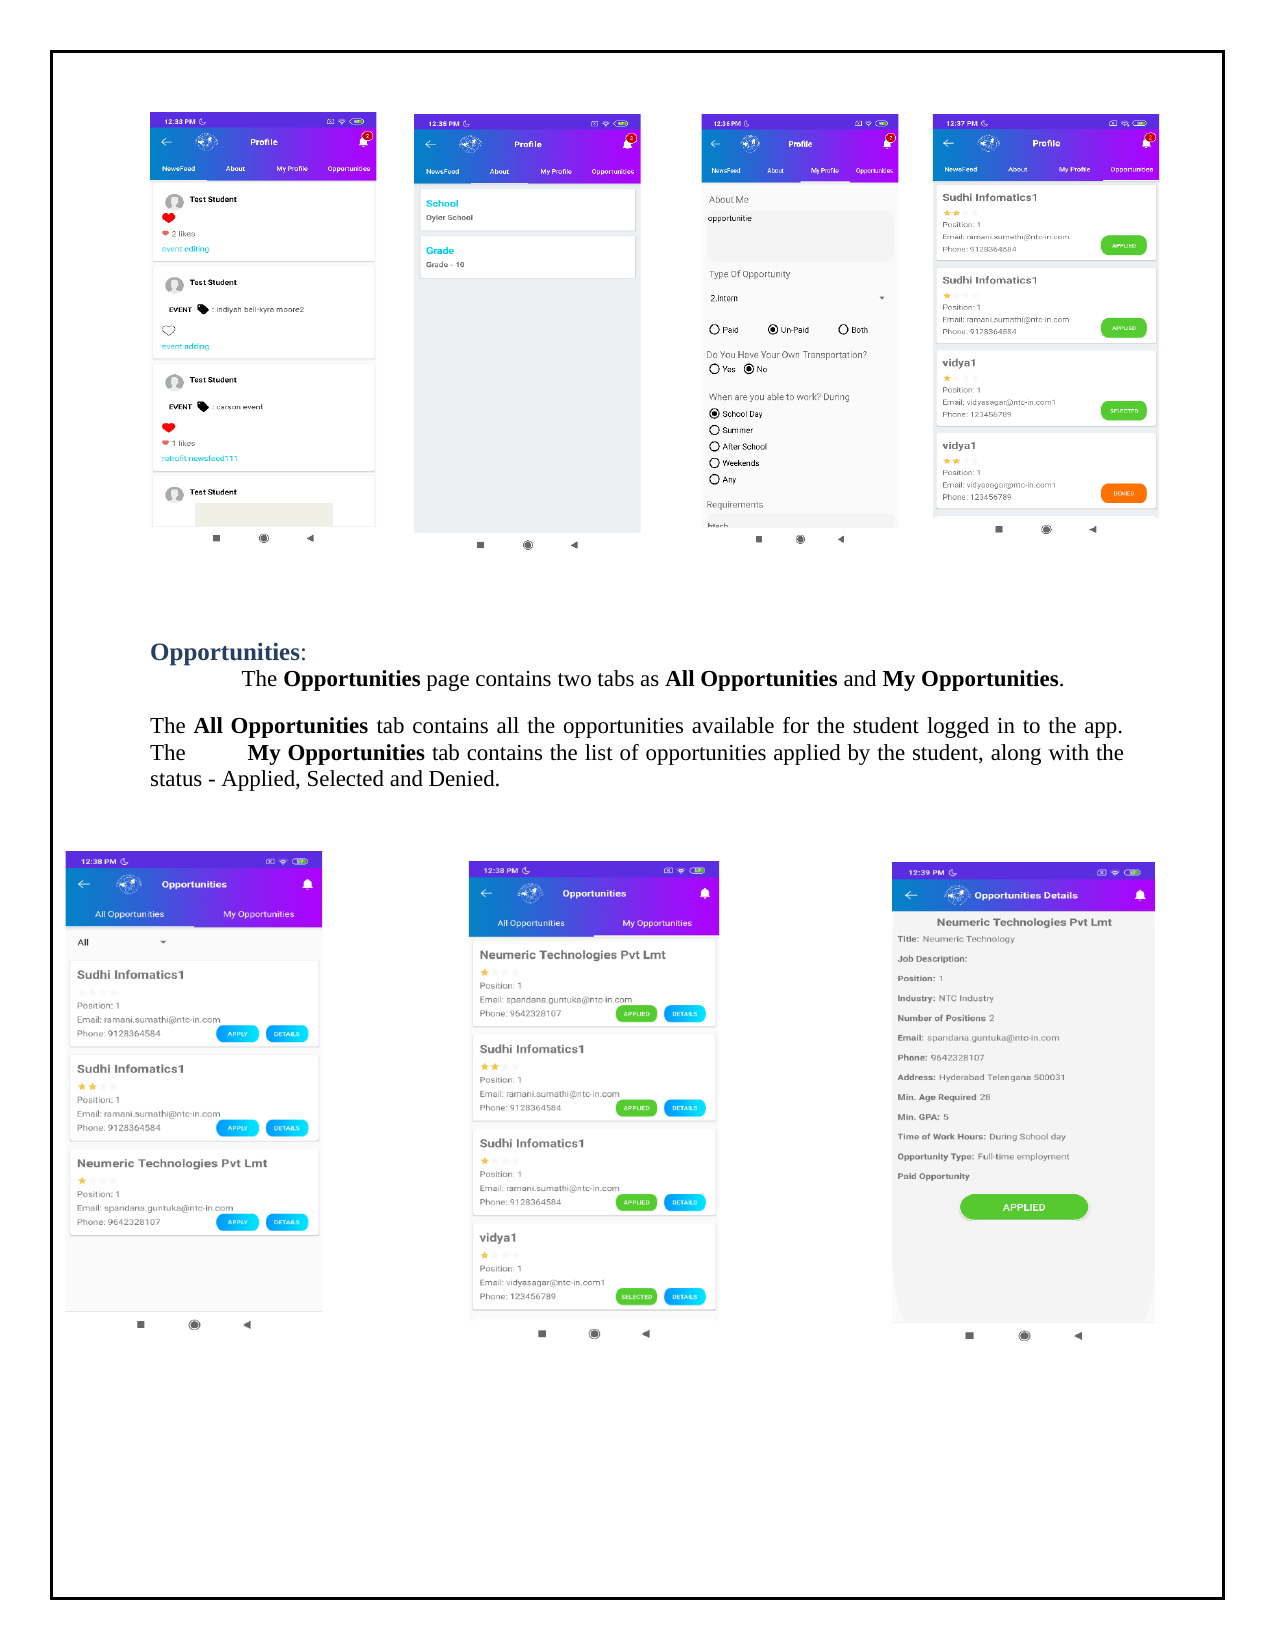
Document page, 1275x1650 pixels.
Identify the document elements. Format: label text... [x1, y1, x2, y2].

picture [150, 112, 377, 550]
picture [892, 862, 1155, 1349]
picture [414, 114, 641, 557]
picture [65, 851, 323, 1338]
picture [932, 114, 1160, 541]
subtitle Opportunities: [150, 637, 1125, 665]
text The All Opportunities tab contains all the opportunities available for the student logged in to the app. The My Opportunities tab contains the list of opportunities applied by the student, along with the status - Applied, Selected and Denied. [150, 713, 1125, 792]
picture [468, 861, 720, 1347]
text The Opportunities page contains two tabs as All Opportunities and My Opportunities. [150, 665, 1125, 692]
picture [701, 114, 899, 551]
